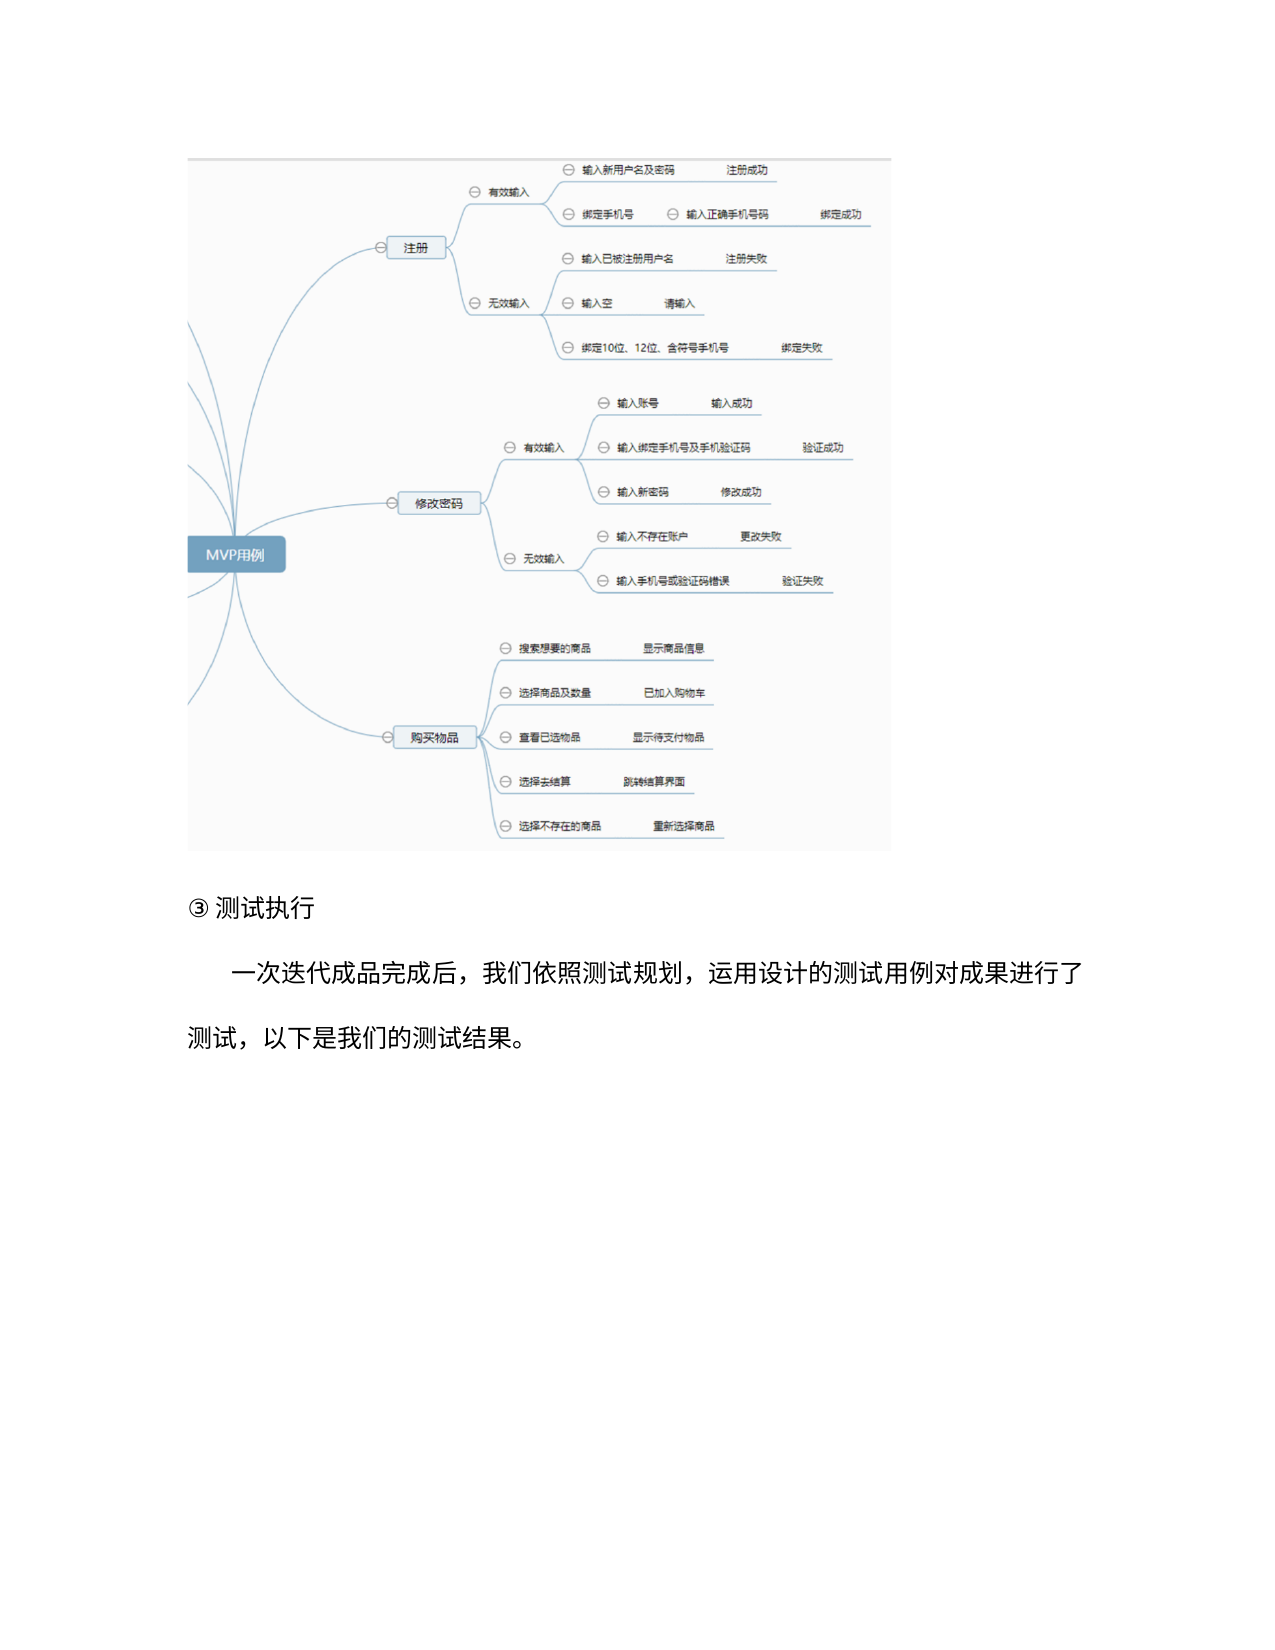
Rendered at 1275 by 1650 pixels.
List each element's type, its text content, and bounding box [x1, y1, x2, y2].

picture [187, 158, 892, 851]
text ③测试执行 [187, 874, 1087, 939]
text 一次迭代成品完成后，我们依照测试规划，运用设计的测试用例对成果进行了测试，以下是我们的测试结果。 [187, 939, 1087, 1069]
